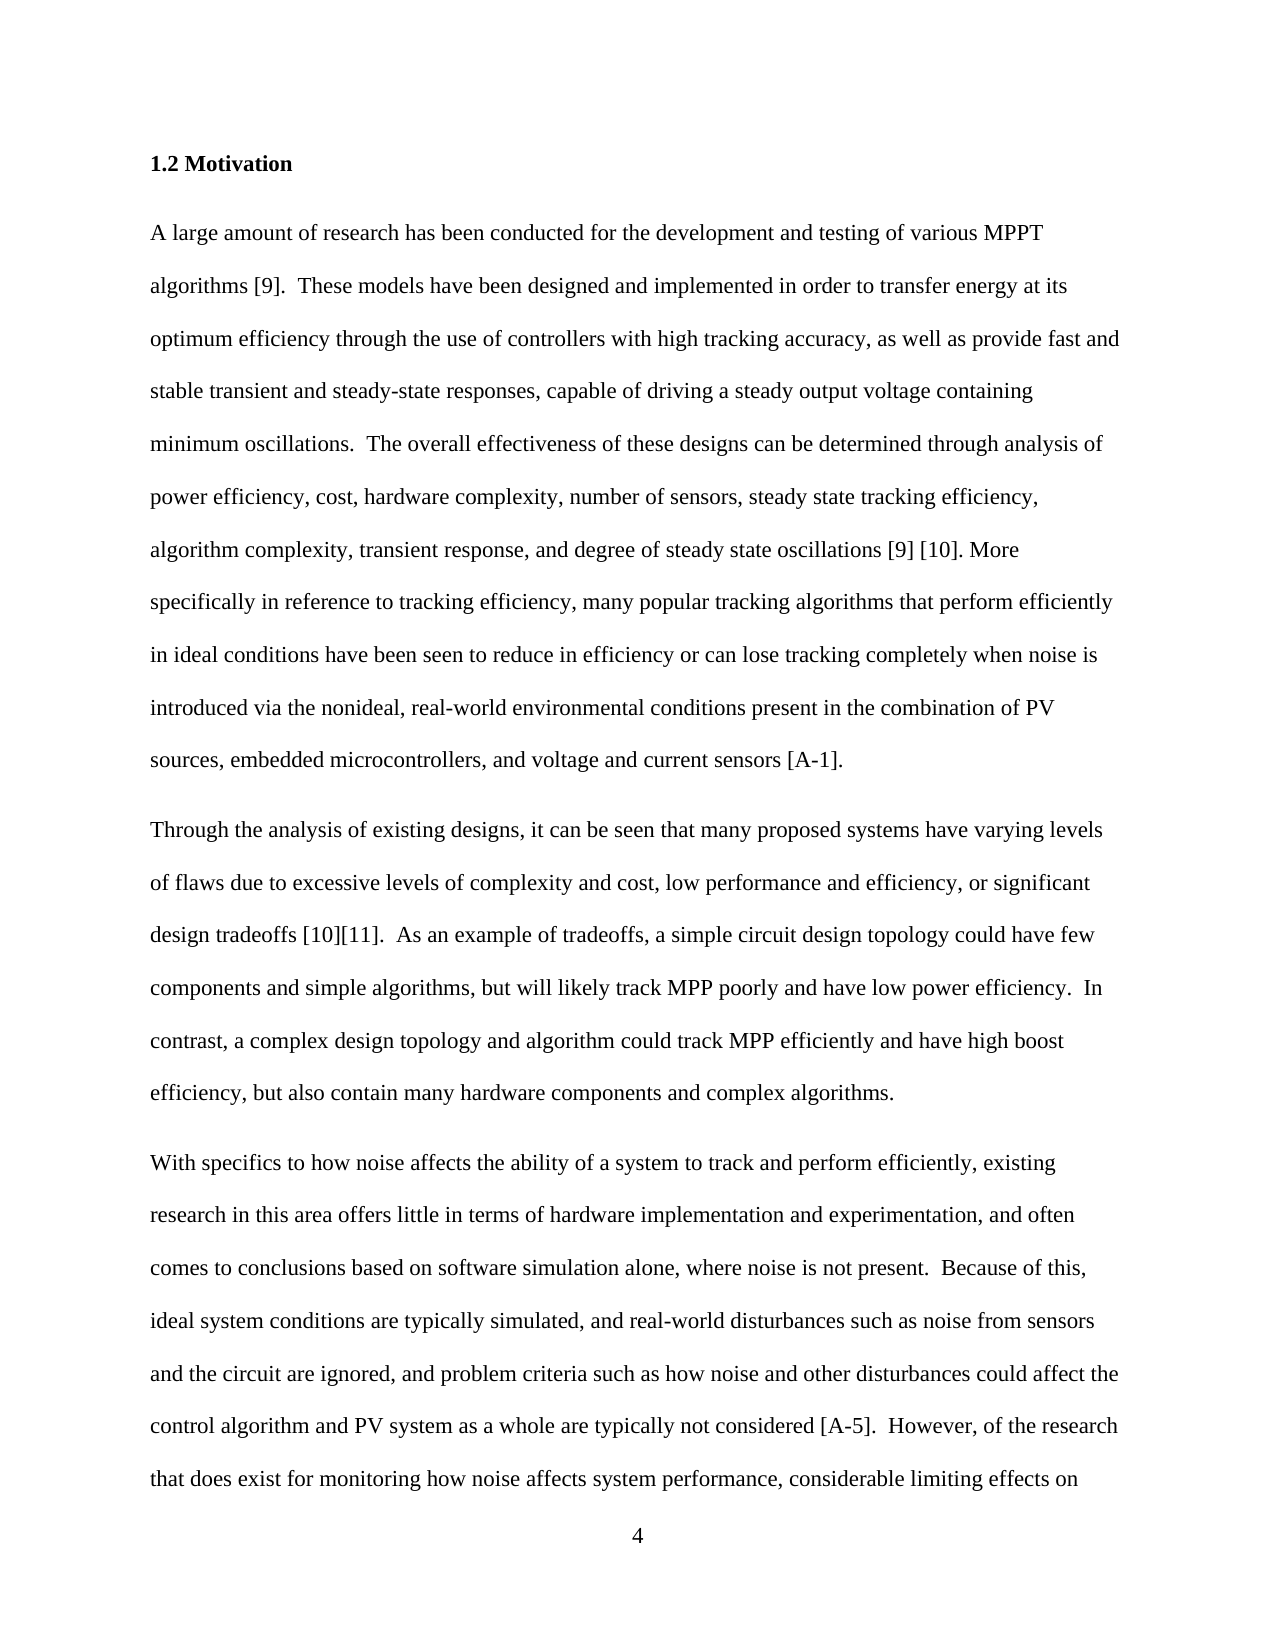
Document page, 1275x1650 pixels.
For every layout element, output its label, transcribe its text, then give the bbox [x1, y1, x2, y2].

text Through the analysis of existing designs, it can be seen that many proposed systems have varying levels of flaws due to excessive levels of complexity and cost, low performance and efficiency, or significant design tradeoffs [10][11]. As an example of tradeoffs, a simple circuit design topology could have few components and simple algorithms, but will likely track MPP poorly and have low power efficiency. In contrast, a complex design topology and algorithm could track MPP efficiently and have high boost efficiency, but also contain many hardware components and complex algorithms. [150, 816, 1125, 1106]
text A large amount of research has been conducted for the development and testing of various MPPT algorithms [9]. These models have been designed and implemented in order to transfer energy at its optimum efficiency through the use of controllers with high tracking accuracy, as well as provide fast and stable transient and steady-state responses, capable of driving a steady output voltage containing minimum oscillations. The overall effectiveness of these designs can be determined through analysis of power efficiency, cost, hardware complexity, number of sensors, steady state tracking efficiency, algorithm complexity, transient response, and degree of steady state oscillations [9] [10]. More specifically in reference to tracking efficiency, many popular tracking algorithms that perform efficiently in ideal conditions have been seen to reduce in efficiency or can lose tracking completely when noise is introduced via the nonideal, real-world environmental conditions present in the combination of PV sources, embedded microcontrollers, and voltage and current sensors [A-1]. [150, 219, 1125, 773]
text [150, 1149, 1125, 1491]
